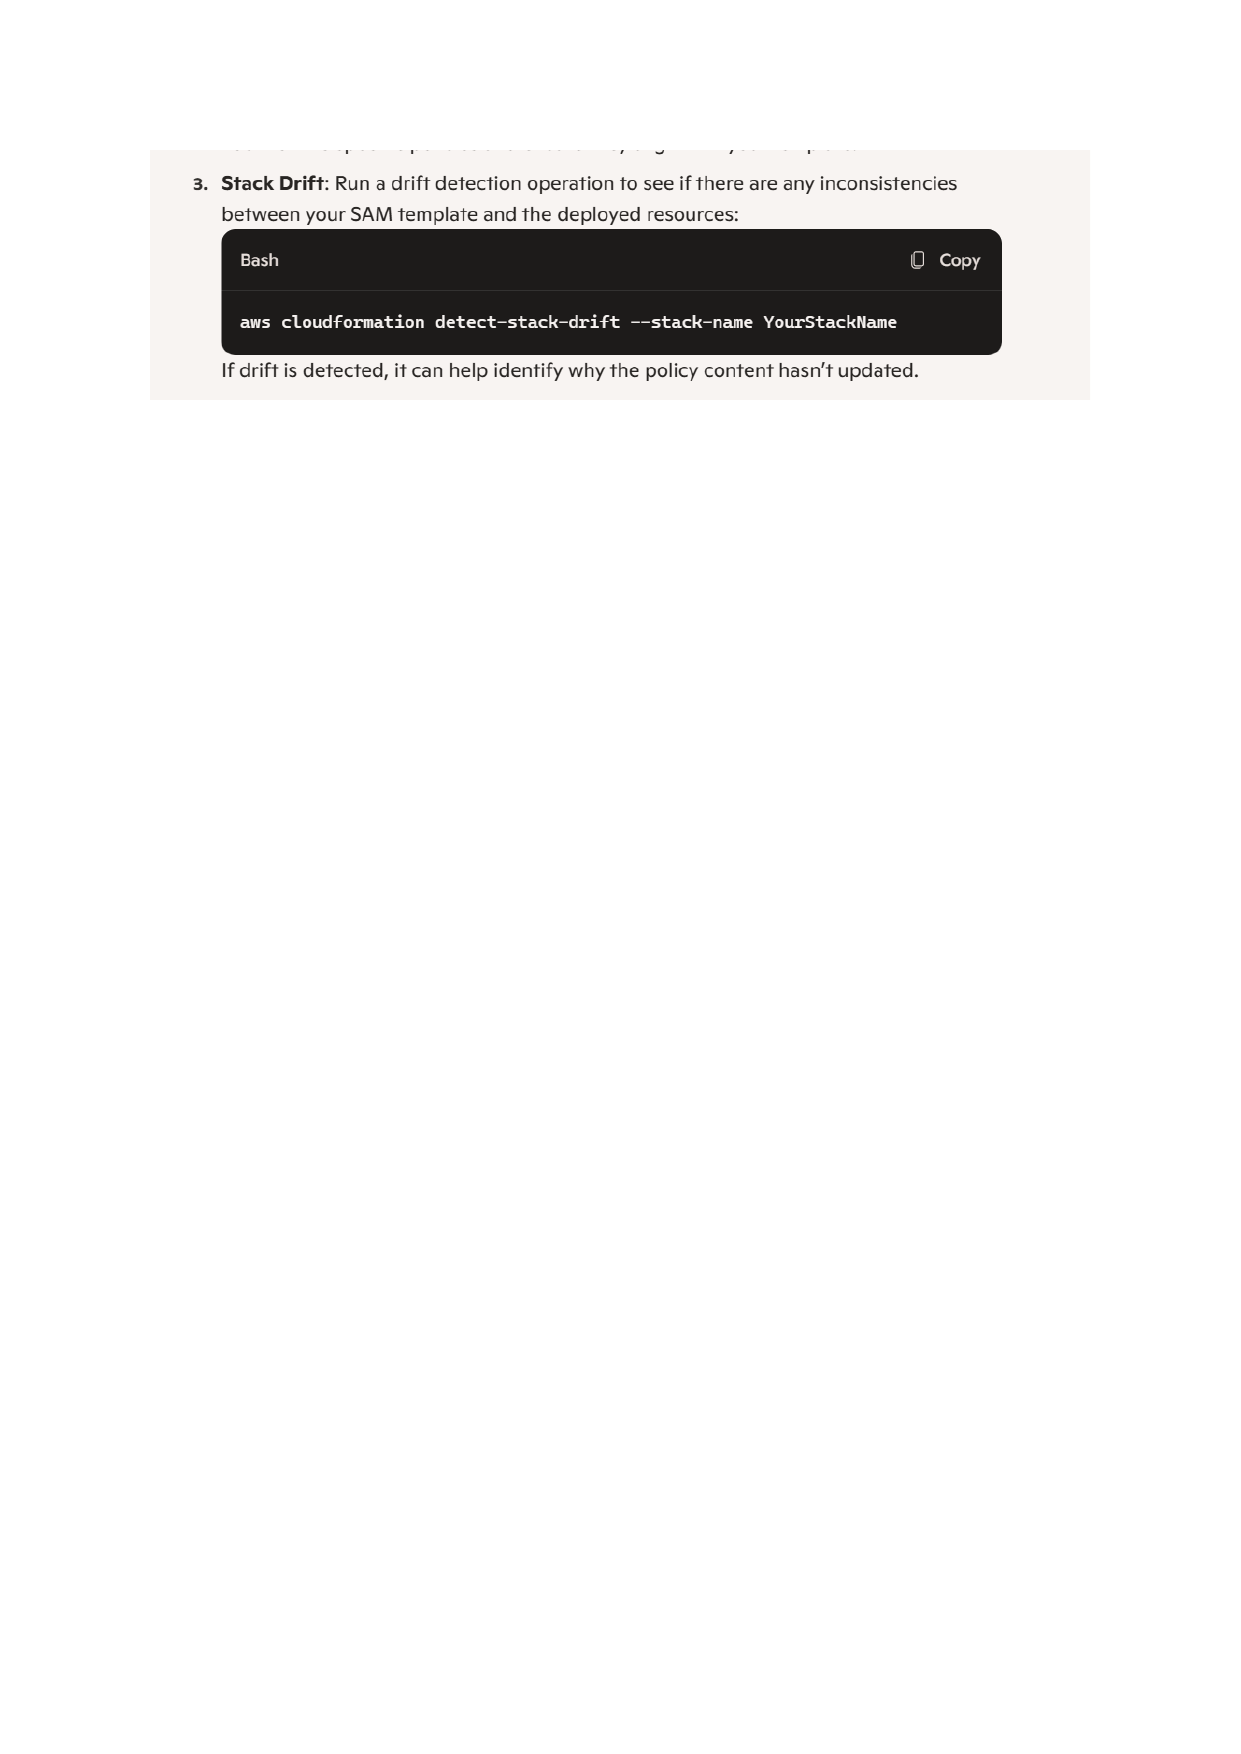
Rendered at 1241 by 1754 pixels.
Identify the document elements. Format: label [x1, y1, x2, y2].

picture [150, 150, 1091, 400]
